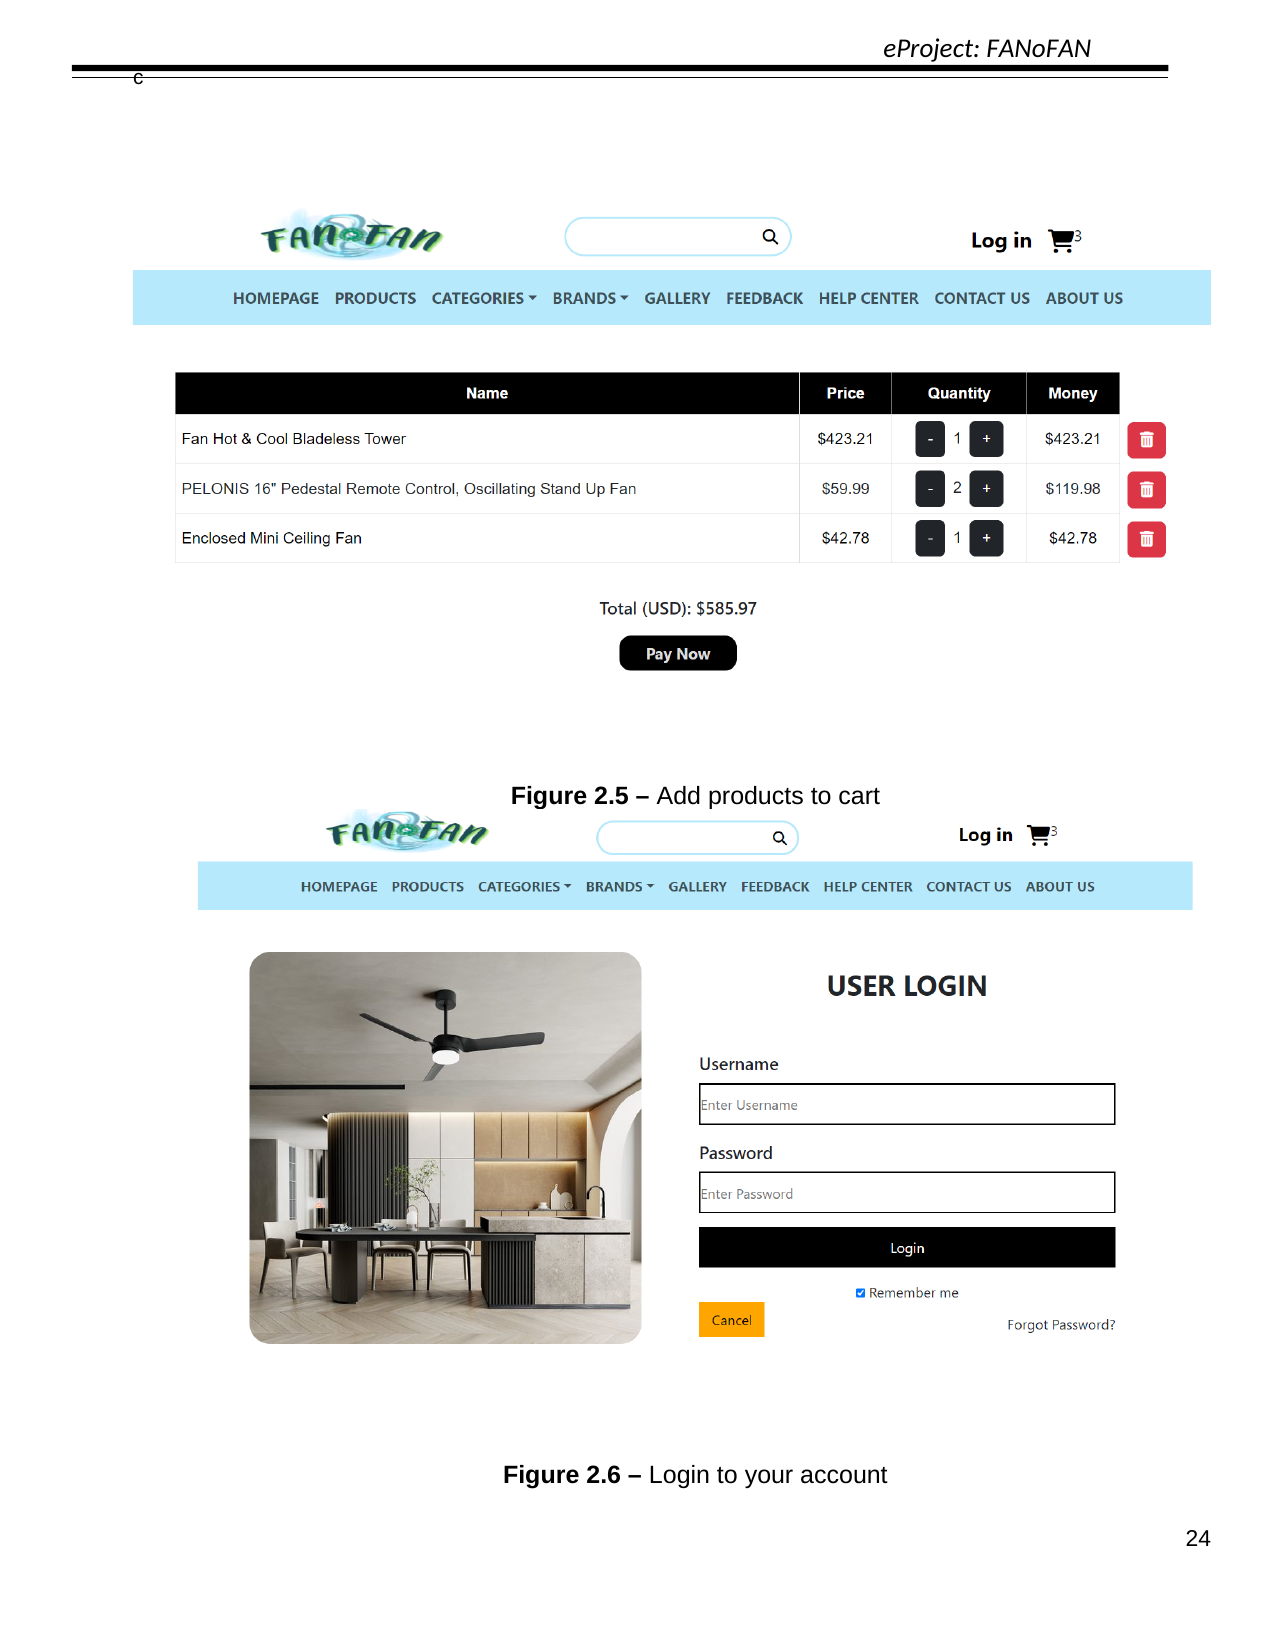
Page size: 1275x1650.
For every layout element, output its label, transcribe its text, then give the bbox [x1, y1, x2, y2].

text Figure 2.5 – Add products to cart [180, 781, 1211, 809]
text Figure 2.6 – Login to your account [180, 1460, 1211, 1489]
picture [132, 208, 1211, 752]
picture [197, 809, 1193, 1432]
